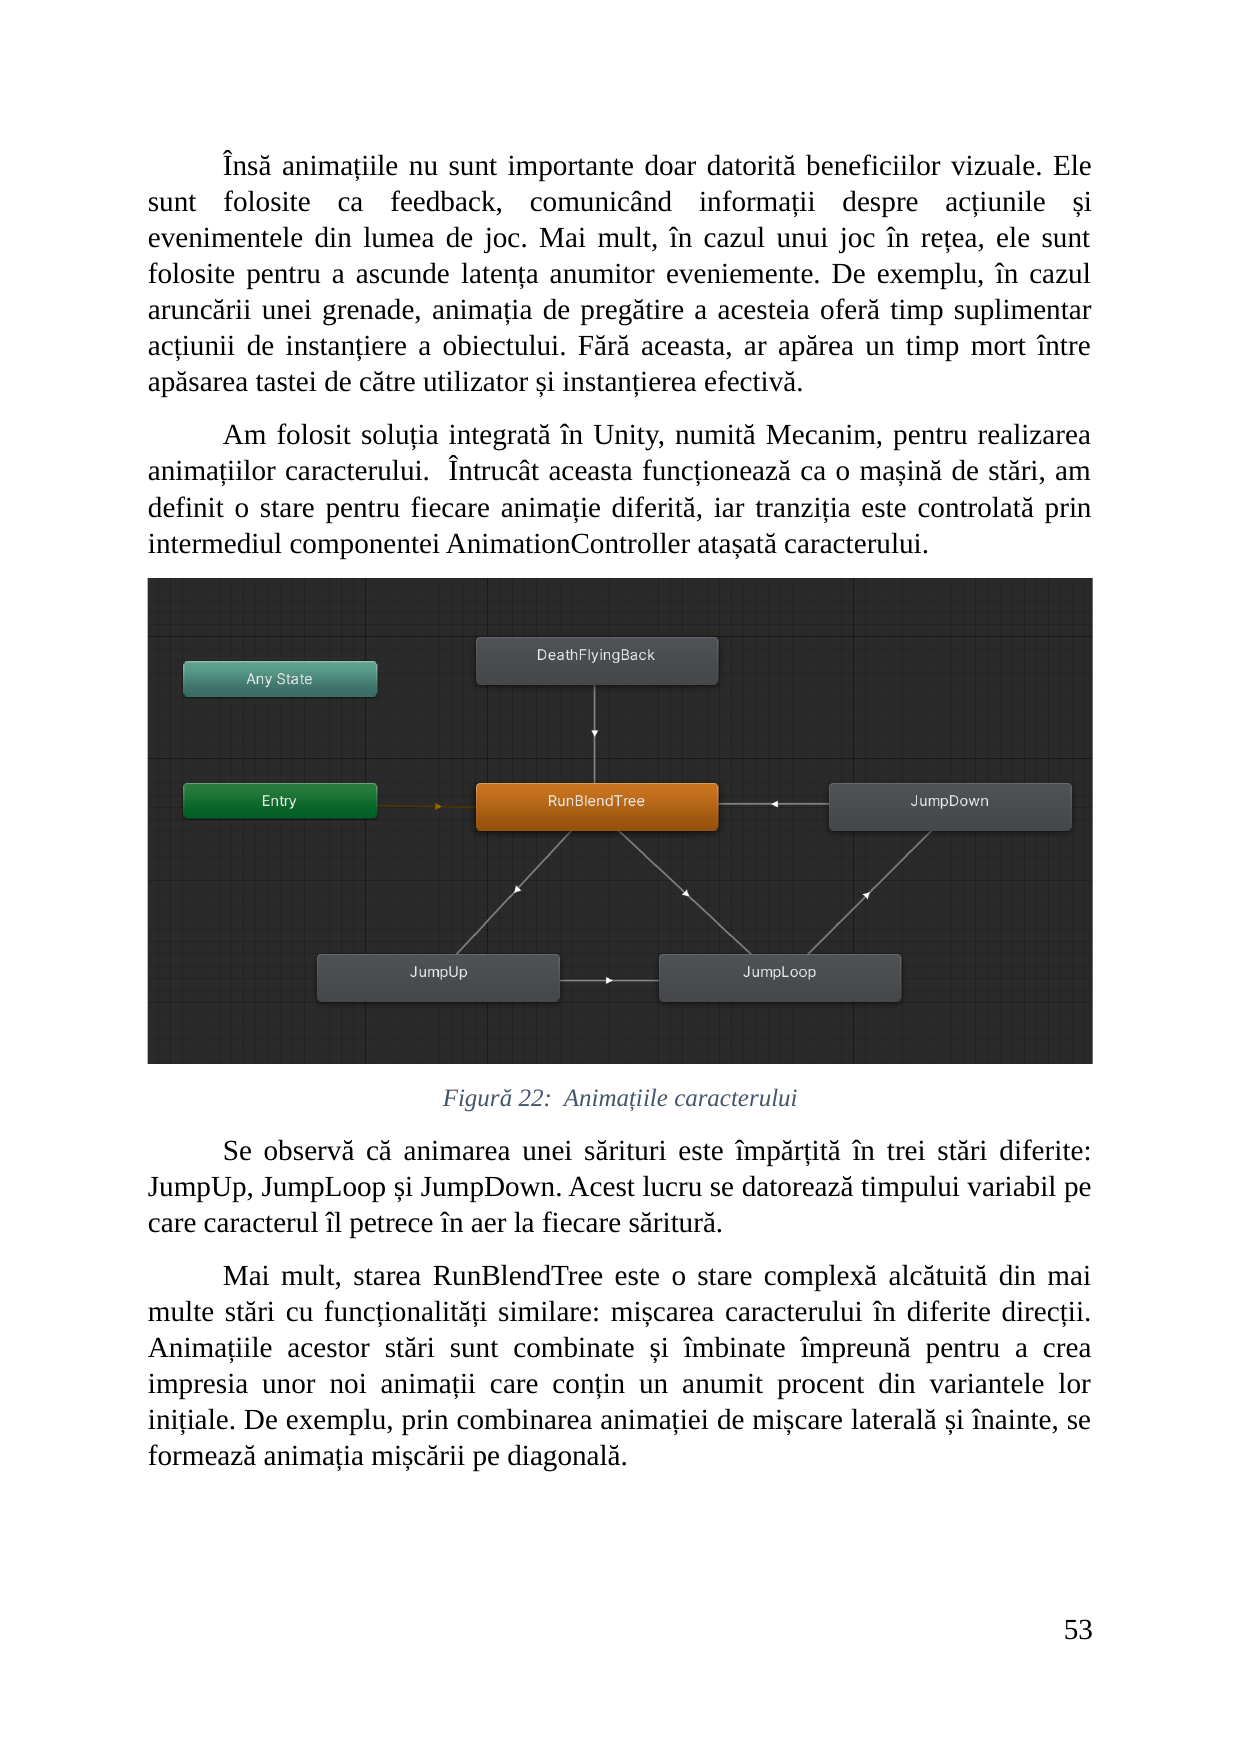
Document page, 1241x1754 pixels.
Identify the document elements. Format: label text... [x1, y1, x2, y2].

text Figură 22: Animațiile caracterului [148, 1083, 1092, 1112]
text Însă animațiile nu sunt importante doar datorită beneficiilor vizuale. Ele sunt folosite ca feedback, comunicând informații despre acțiunile și evenimentele din lumea de joc. Mai mult, în cazul unui joc în rețea, ele sunt folosite pentru a ascunde latența anumitor eveniemente. De exemplu, în cazul aruncării unei grenade, animația de pregătire a acesteia oferă timp suplimentar acțiunii de instanțiere a obiectului. Fără aceasta, ar apărea un timp mort între apăsarea tastei de către utilizator și instanțierea efectivă. [148, 148, 1092, 398]
picture [147, 578, 1093, 1064]
text Se observă că animarea unei sărituri este împărțită în trei stări diferite: JumpUp, JumpLoop și JumpDown. Acest lucru se datorează timpului variabil pe care caracterul îl petrece în aer la fiecare săritură. [148, 1133, 1092, 1238]
text Am folosit soluția integrată în Unity, numită Mecanim, pentru realizarea animațiilor caracterului. Întrucât aceasta funcționează ca o mașină de stări, am definit o stare pentru fiecare animație diferită, iar tranziția este controlată prin intermediul componentei AnimationController atașată caracterului. [148, 417, 1092, 559]
text Mai mult, starea RunBlendTree este o stare complexă alcătuită din mai multe stări cu funcționalități similare: mișcarea caracterului în diferite direcții. Animațiile acestor stări sunt combinate și îmbinate împreună pentru a crea impresia unor noi animații care conțin un anumit procent din variantele lor inițiale. De exemplu, prin combinarea animației de mișcare laterală și înainte, se formează animația mișcării pe diagonală. [148, 1258, 1092, 1472]
